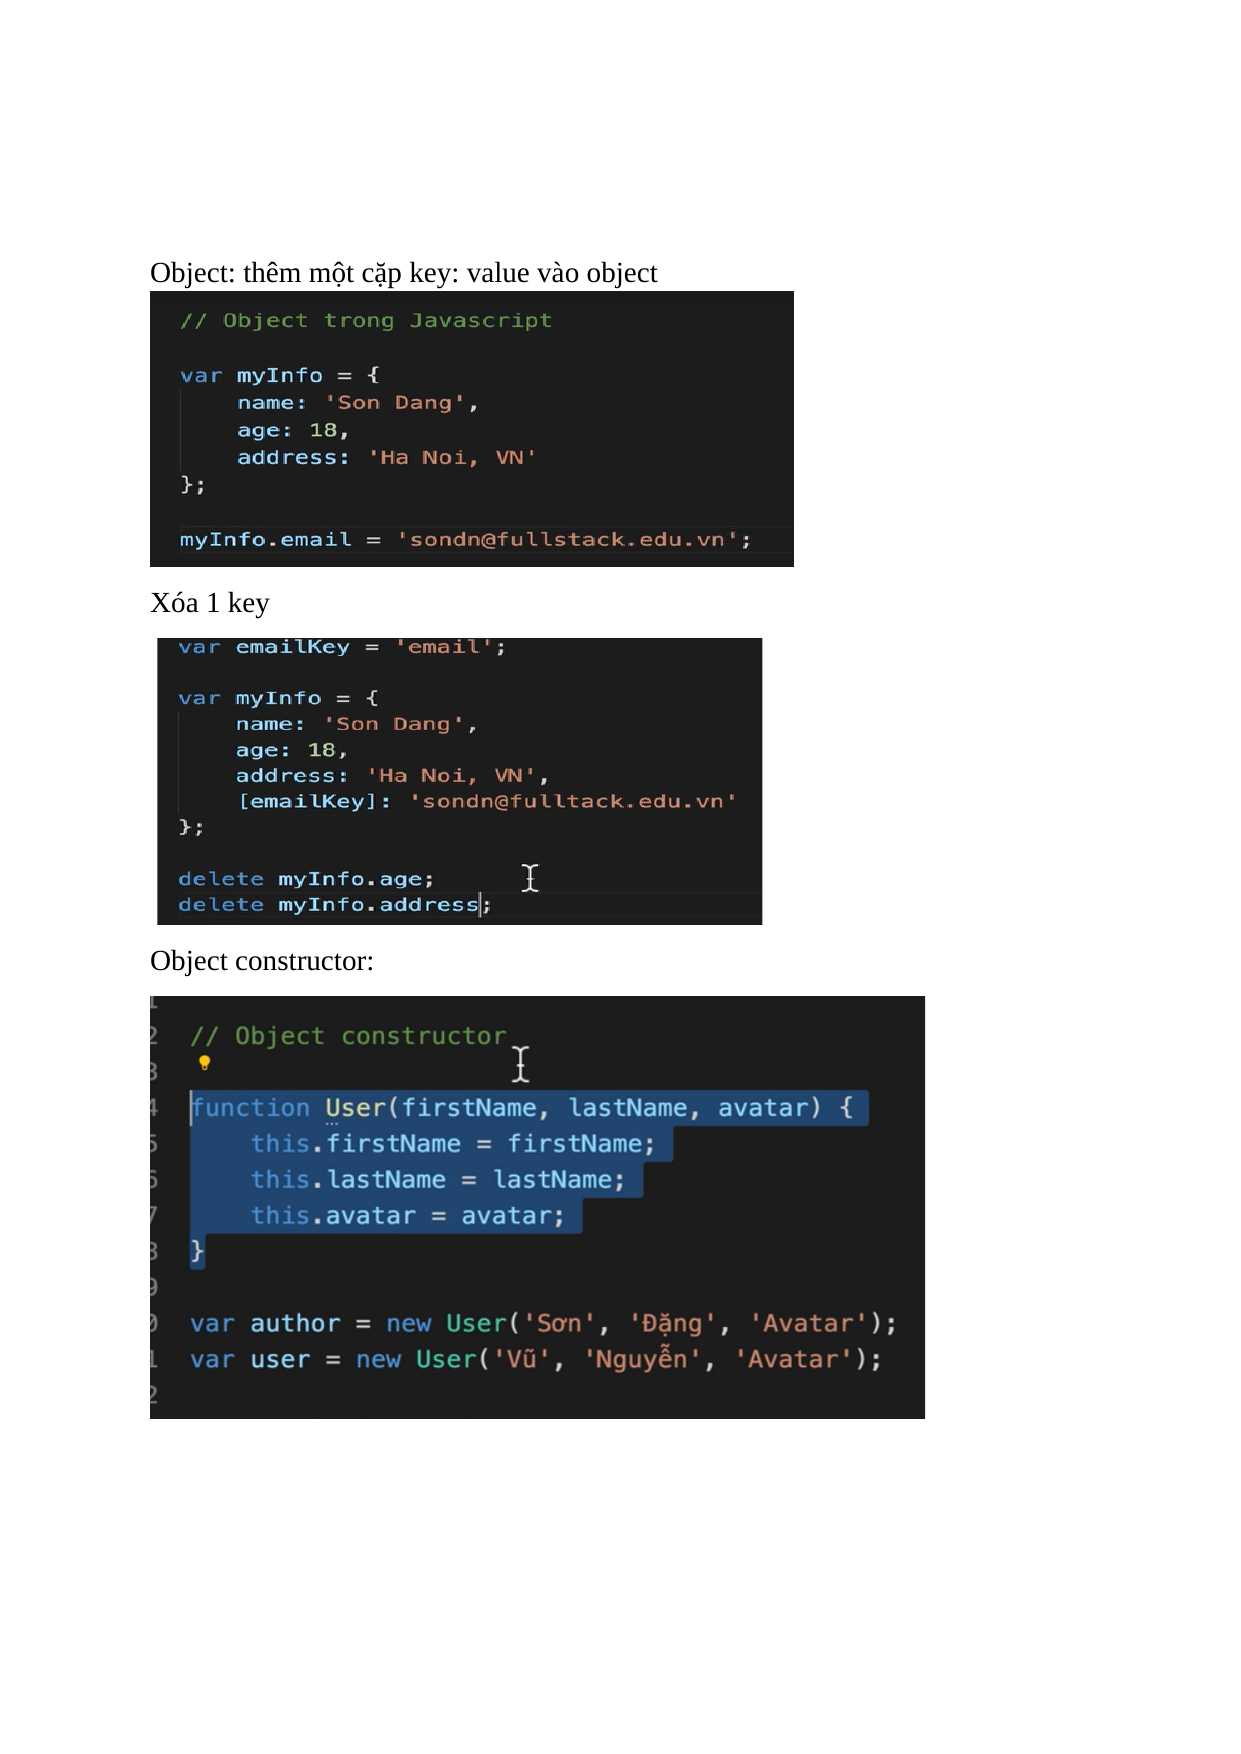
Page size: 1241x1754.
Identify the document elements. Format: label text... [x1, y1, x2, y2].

picture [157, 638, 763, 925]
picture [150, 996, 926, 1419]
picture [150, 291, 794, 567]
text Object constructor: [150, 943, 1090, 977]
text Xóa 1 key [150, 585, 1090, 619]
